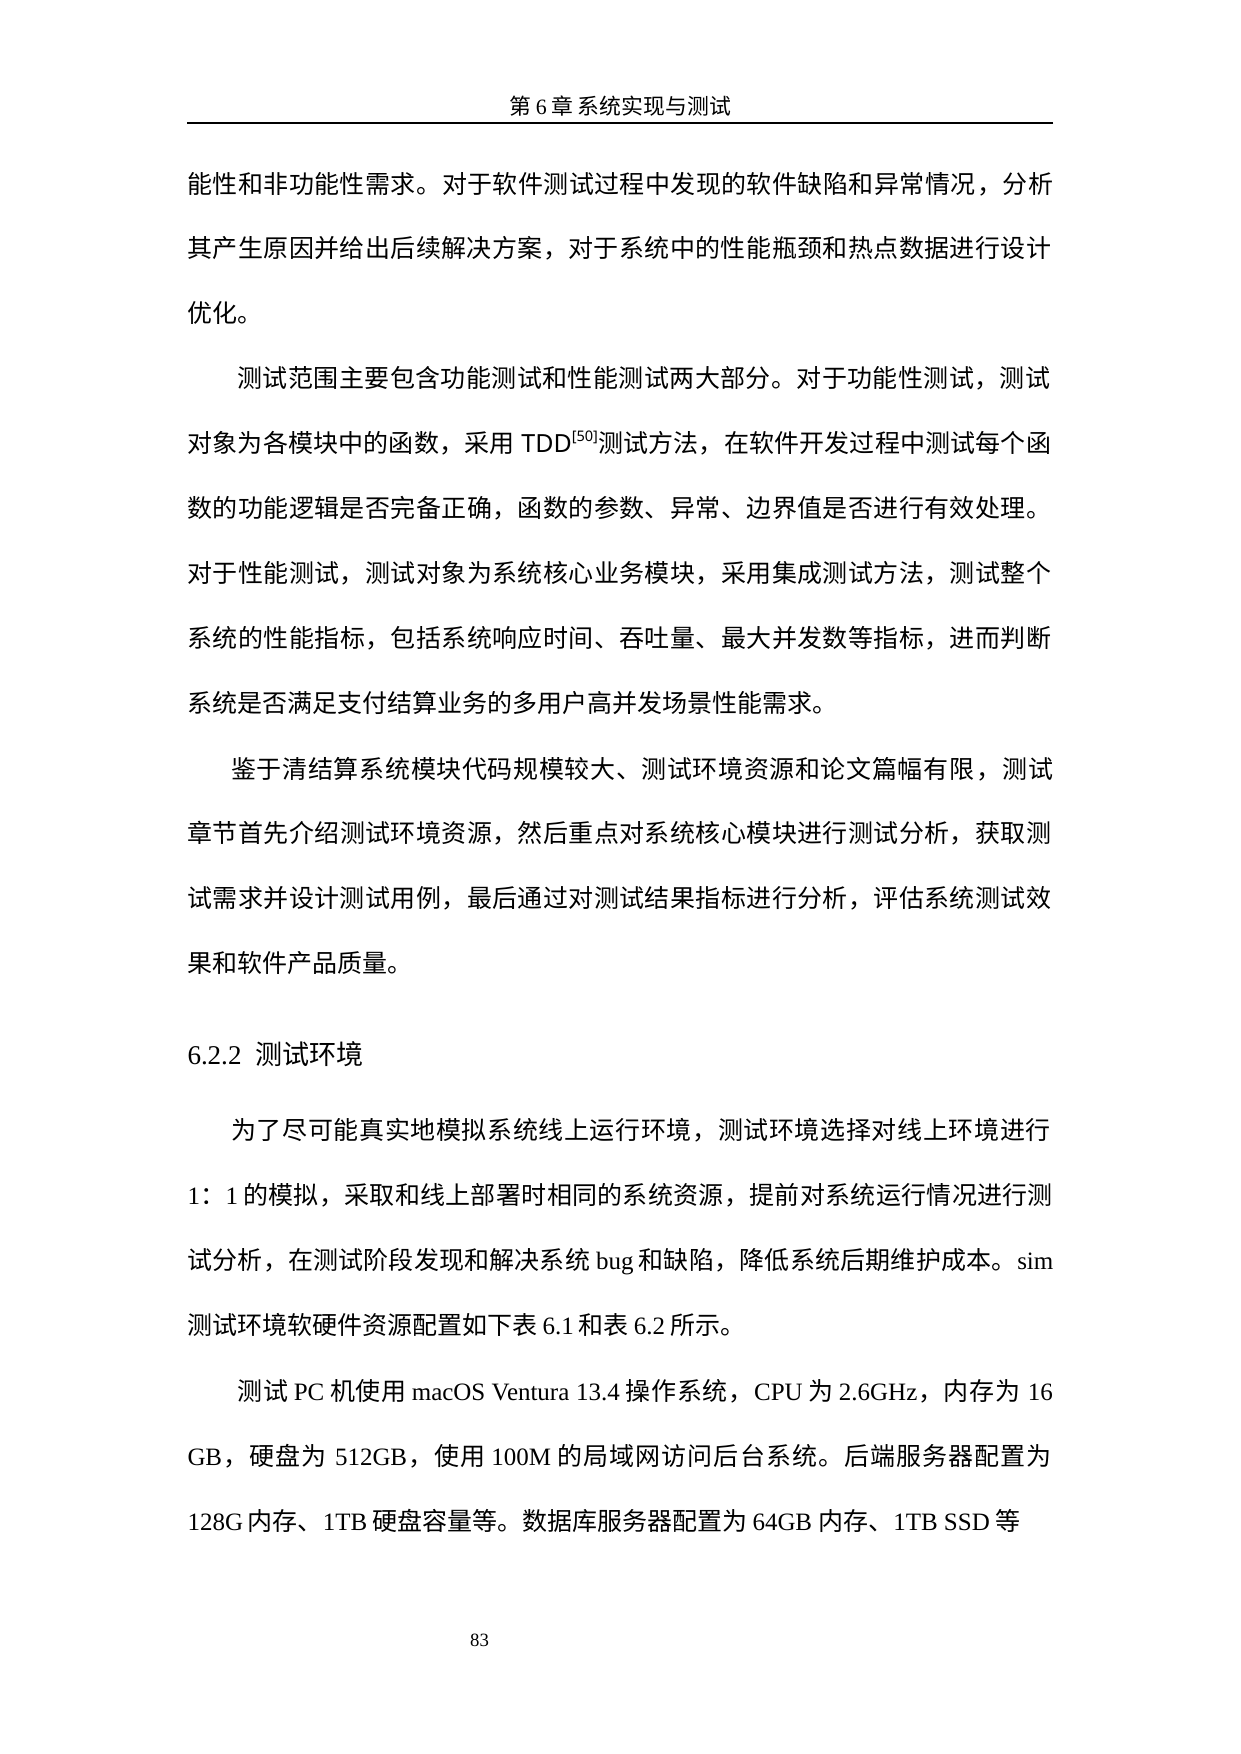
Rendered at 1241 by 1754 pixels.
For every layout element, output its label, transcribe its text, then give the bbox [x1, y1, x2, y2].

text 测试PC机使用macOS Ventura 13.4操作系统，CPU为2.6GHz，内存为 16 GB，硬盘为 512GB，使用100M的局域网访问后台系统。后端服务器配置为128G内存、1TB硬盘容量等。数据库服务器配置为64GB 内存、1TB SSD等 [187, 1357, 1053, 1552]
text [187, 150, 1053, 345]
text 6.2.2 测试环境 [187, 1020, 1053, 1085]
text 测试范围主要包含功能测试和性能测试两大部分。对于功能性测试，测试对象为各模块中的函数，采用TDD[50]测试方法，在软件开发过程中测试每个函数的功能逻辑是否完备正确，函数的参数、异常、边界值是否进行有效处理。对于性能测试，测试对象为系统核心业务模块，采用集成测试方法，测试整个系统的性能指标，包括系统响应时间、吞吐量、最大并发数等指标，进而判断系统是否满足支付结算业务的多用户高并发场景性能需求。 [187, 345, 1053, 735]
text 为了尽可能真实地模拟系统线上运行环境，测试环境选择对线上环境进行1：1的模拟，采取和线上部署时相同的系统资源，提前对系统运行情况进行测试分析，在测试阶段发现和解决系统bug和缺陷，降低系统后期维护成本。sim测试环境软硬件资源配置如下表6.1和表6.2所示。 [187, 1097, 1053, 1357]
text 鉴于清结算系统模块代码规模较大、测试环境资源和论文篇幅有限，测试章节首先介绍测试环境资源，然后重点对系统核心模块进行测试分析，获取测试需求并设计测试用例，最后通过对测试结果指标进行分析，评估系统测试效果和软件产品质量。 [187, 735, 1053, 995]
